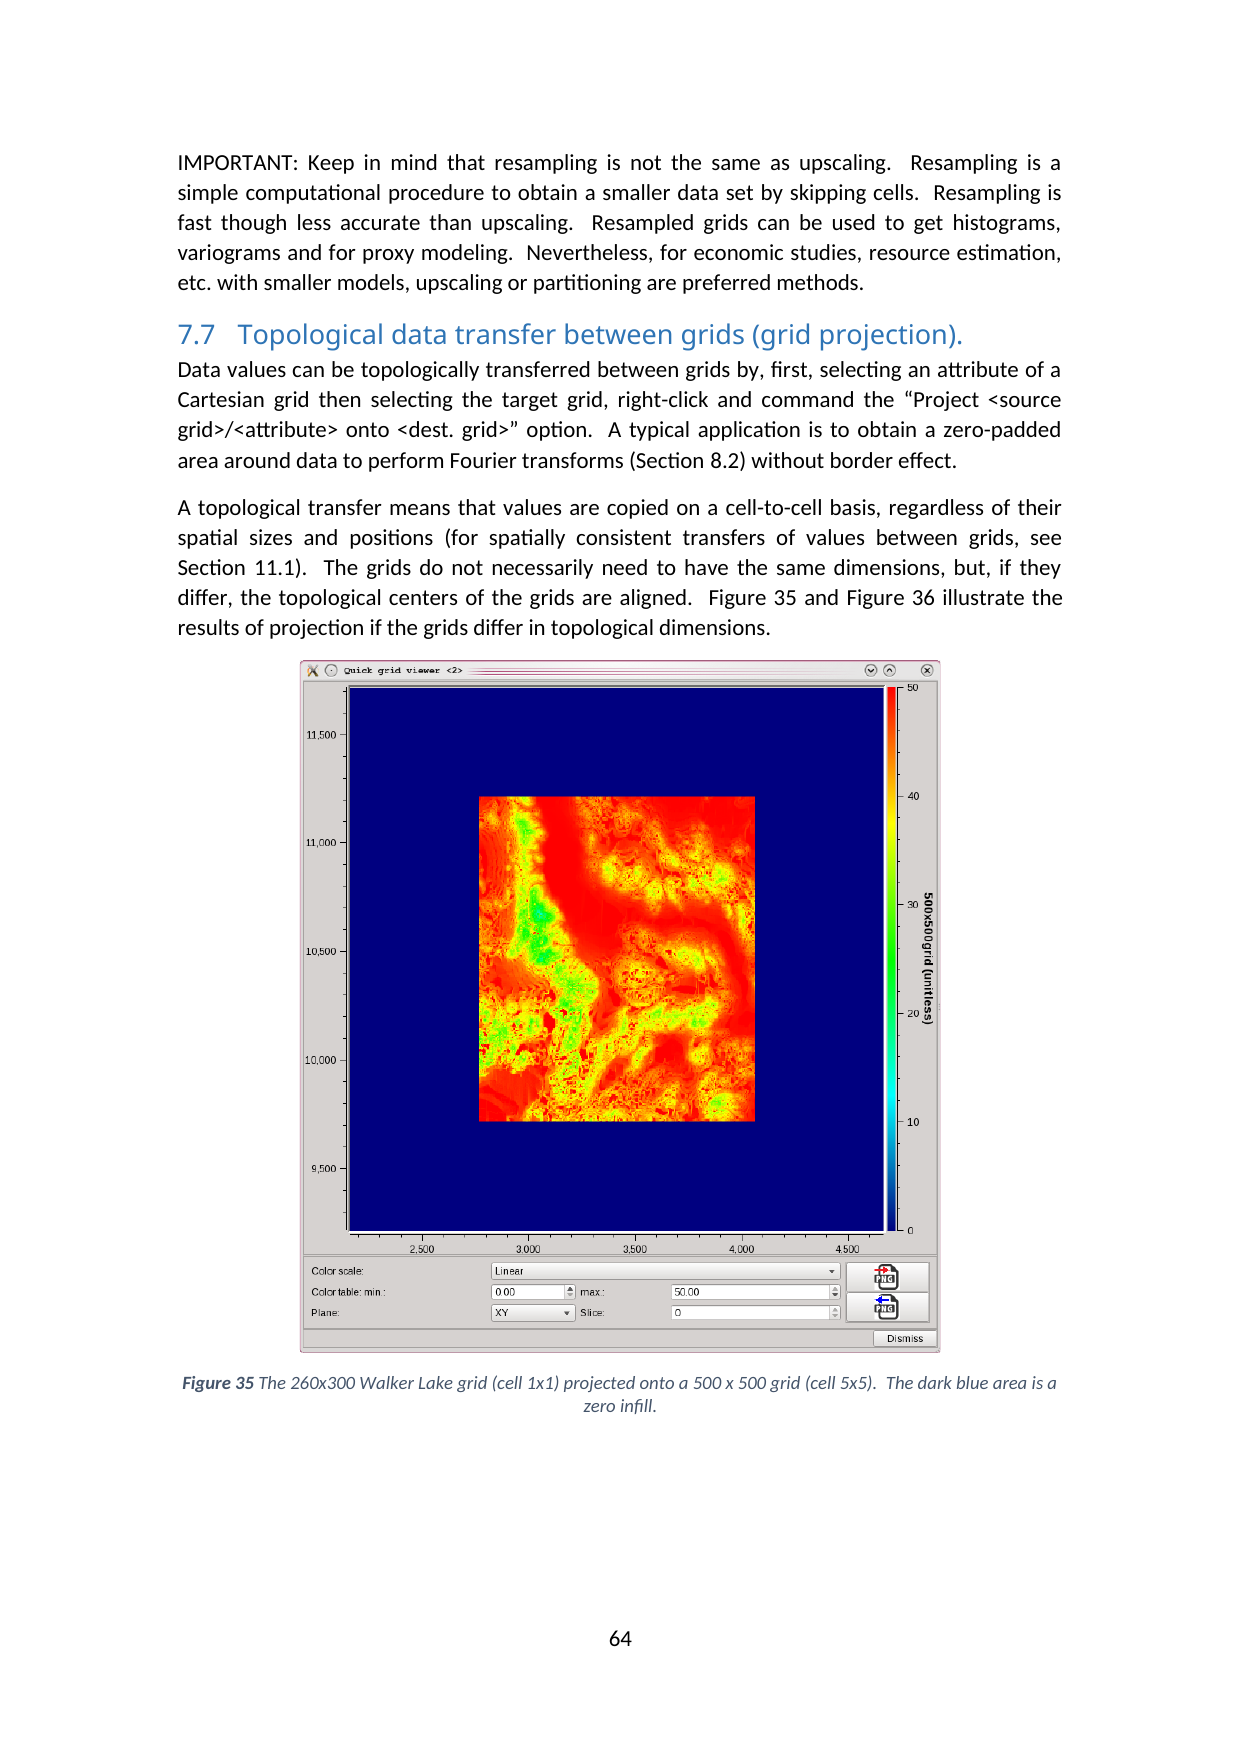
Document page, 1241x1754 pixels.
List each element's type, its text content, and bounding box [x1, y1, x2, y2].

subtitle Topological data transfer between grids (grid projection). [177, 315, 1063, 352]
text Figure 35 The 260x300 Walker Lake grid (cell 1x1) projected onto a 500 x 500 grid (cell 5x5). The dark blue area is a zero infill. [177, 1371, 1063, 1417]
text Data values can be topologically transferred between grids by, first, selecting an attribute of a Cartesian grid then selecting the target grid, right-click and command the “Project <source grid>/<attribute> onto <dest. grid>” option. A typical application is to obtain a zero-padded area around data to perform Fourier transforms (Section 8.2) without border effect. [177, 355, 1063, 474]
text A topological transfer means that values are copied on a cell-to-cell basis, regardless of their spatial sizes and positions (for spatially consistent transfers of values between grids, see Section 11.1). The grids do not necessarily need to have the same dimensions, but, if they differ, the topological centers of the grids are aligned. Figure 34 and Figure 35 illustrate the results of projection if the grids differ in topological dimensions. [177, 493, 1063, 641]
text IMPORTANT: Keep in mind that resampling is not the same as upscaling. Resampling is a simple computational procedure to obtain a smaller data set by skipping cells. Resampling is fast though less accurate than upscaling. Resampled grids can be used to get histograms, variograms and for proxy modeling. Nevertheless, for economic studies, resource estimation, etc. with smaller models, upscaling or partitioning are preferred methods. [177, 148, 1063, 296]
picture [299, 660, 941, 1353]
